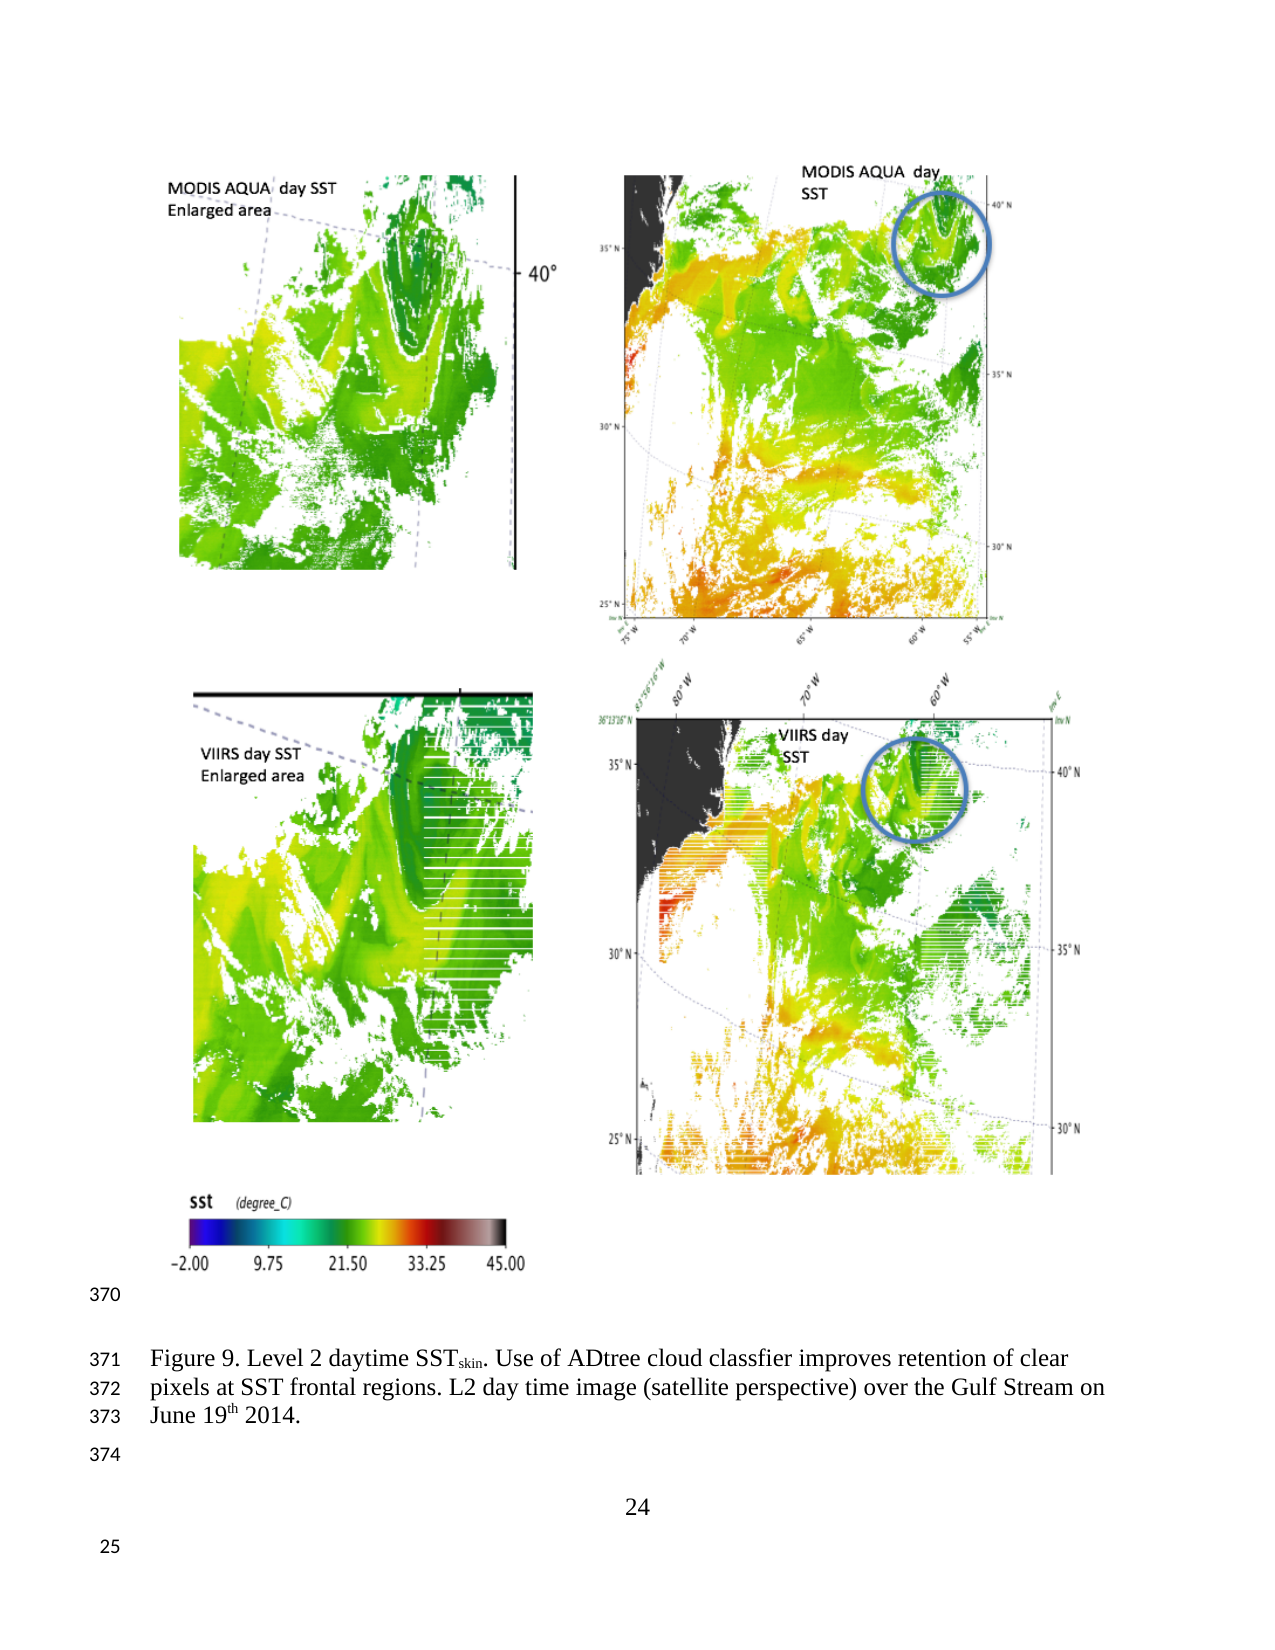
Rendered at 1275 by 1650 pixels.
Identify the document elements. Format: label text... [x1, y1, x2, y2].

picture [150, 150, 1122, 1302]
text Figure 9. Level 2 daytime SSTskin. Use of ADtree cloud classfier improves retention of clear pixels at SST frontal regions. L2 day time image (satellite perspective) over the Gulf Stream on June 19th 2014. [150, 1343, 1125, 1429]
